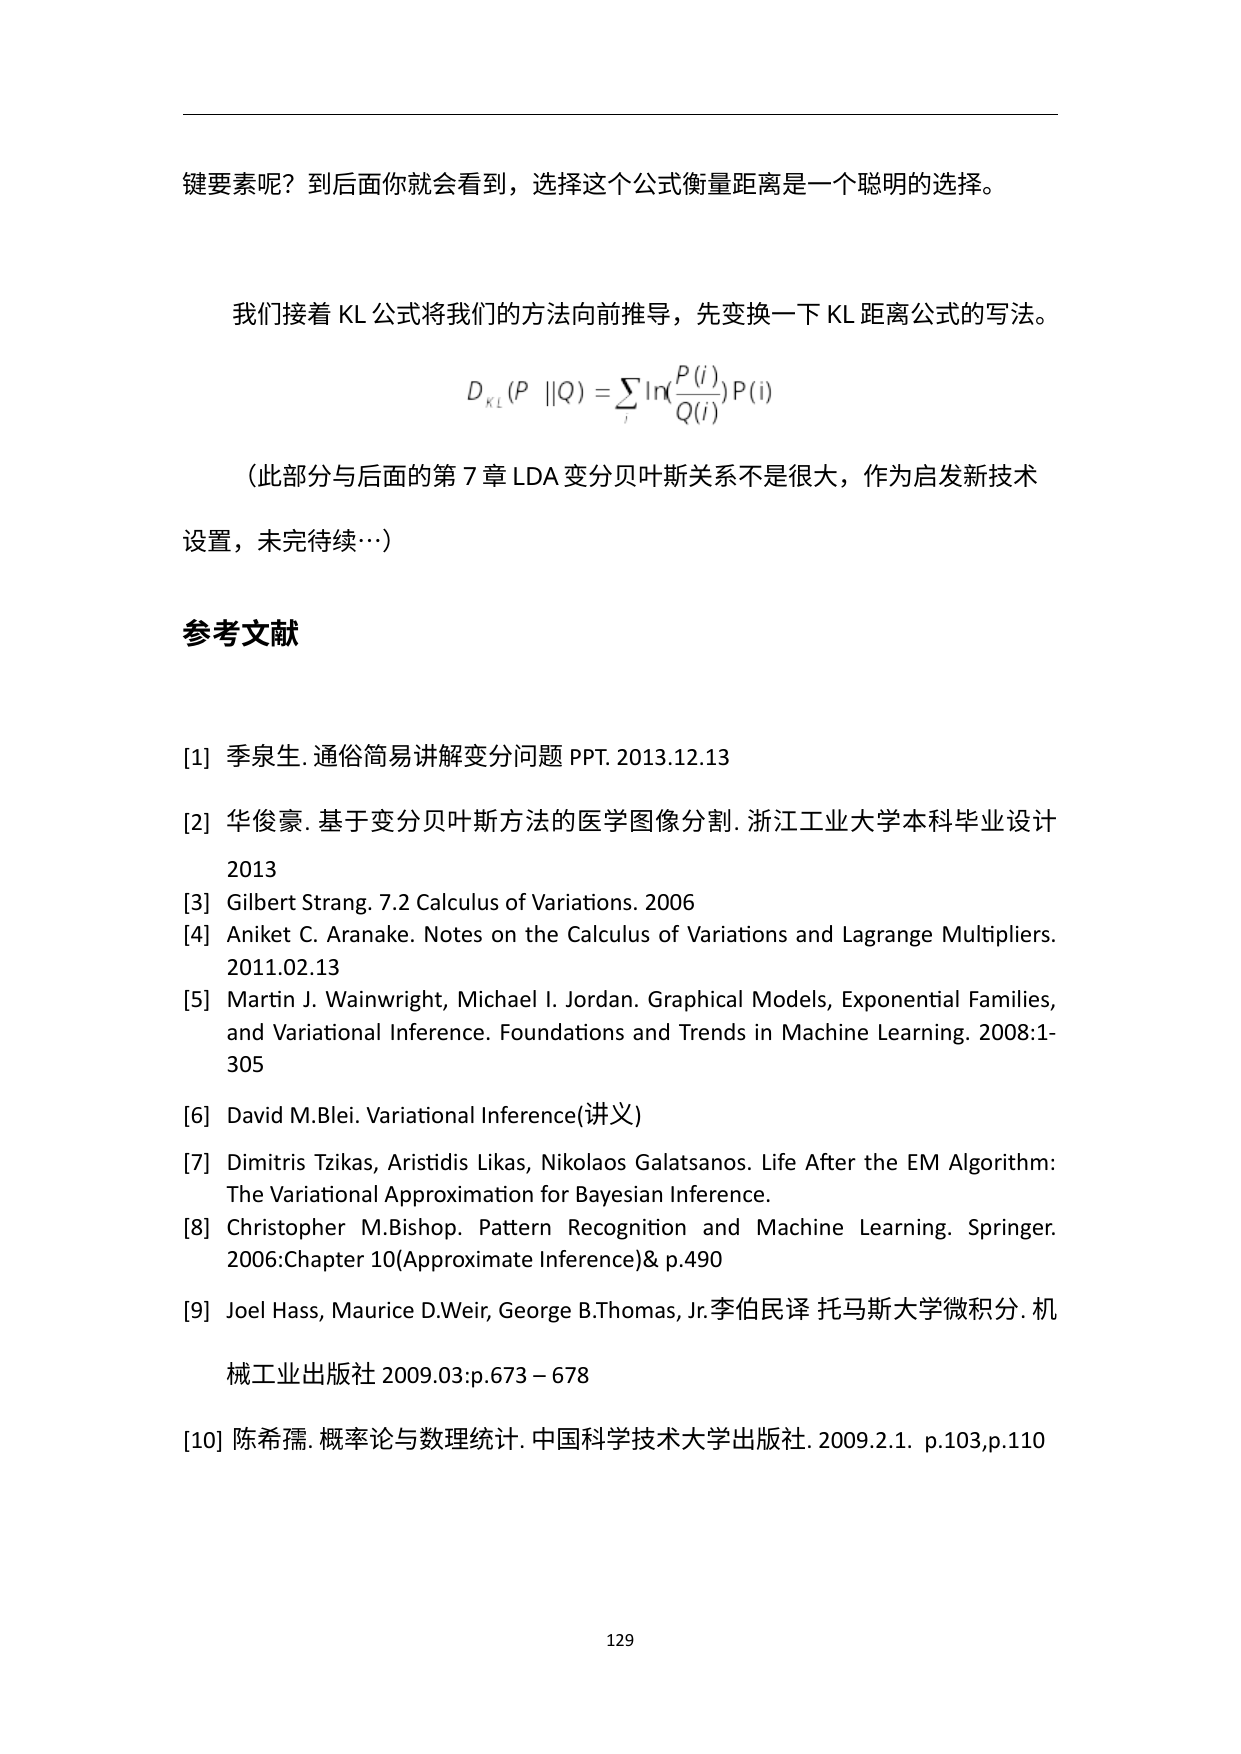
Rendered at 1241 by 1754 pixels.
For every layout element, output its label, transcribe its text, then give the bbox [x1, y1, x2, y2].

list 季泉生. 通俗简易讲解变分问题 PPT. 2013.12.13 [183, 722, 1058, 787]
subtitle 参考文献 [183, 599, 1058, 664]
list Joel Hass, Maurice D.Weir, George B.Thomas, Jr.李伯民译 托马斯大学微积分. 机械工业出版社2009.03:p.673 – 678 [183, 1275, 1058, 1405]
list 华俊豪. 基于变分贝叶斯方法的医学图像分割. 浙江工业大学本科毕业设计2013 [183, 787, 1058, 885]
list Christopher M.Bishop. Pattern Recognition and Machine Learning. Springer. 2006:Chapter 10(Approximate Inference)& p.490 [183, 1210, 1058, 1275]
list David M.Blei. Variational Inference(讲义) [183, 1080, 1058, 1145]
list Dimitris Tzikas, Aristidis Likas, Nikolaos Galatsanos. Life After the EM Algorithm: The Variational Approximation for Bayesian Inference. [183, 1145, 1058, 1210]
list 陈希孺. 概率论与数理统计. 中国科学技术大学出版社. 2009.2.1. p.103,p.110 [183, 1405, 1058, 1470]
list Aniket C. Aranake. Notes on the Calculus of Variations and Lagrange Multipliers. 2011.02.13 [183, 917, 1058, 982]
text （此部分与后面的第7章LDA变分贝叶斯关系不是很大，作为启发新技术设置，未完待续…） [183, 442, 1058, 572]
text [183, 150, 1058, 215]
list Gilbert Strang. 7.2 Calculus of Variations. 2006 [183, 885, 1058, 917]
list Martin J. Wainwright, Michael I. Jordan. Graphical Models, Exponential Families, and Variational Inference. Foundations and Trends in Machine Learning. 2008:1-305 [183, 982, 1058, 1080]
text 我们接着KL公式将我们的方法向前推导，先变换一下KL距离公式的写法。 [183, 280, 1058, 345]
